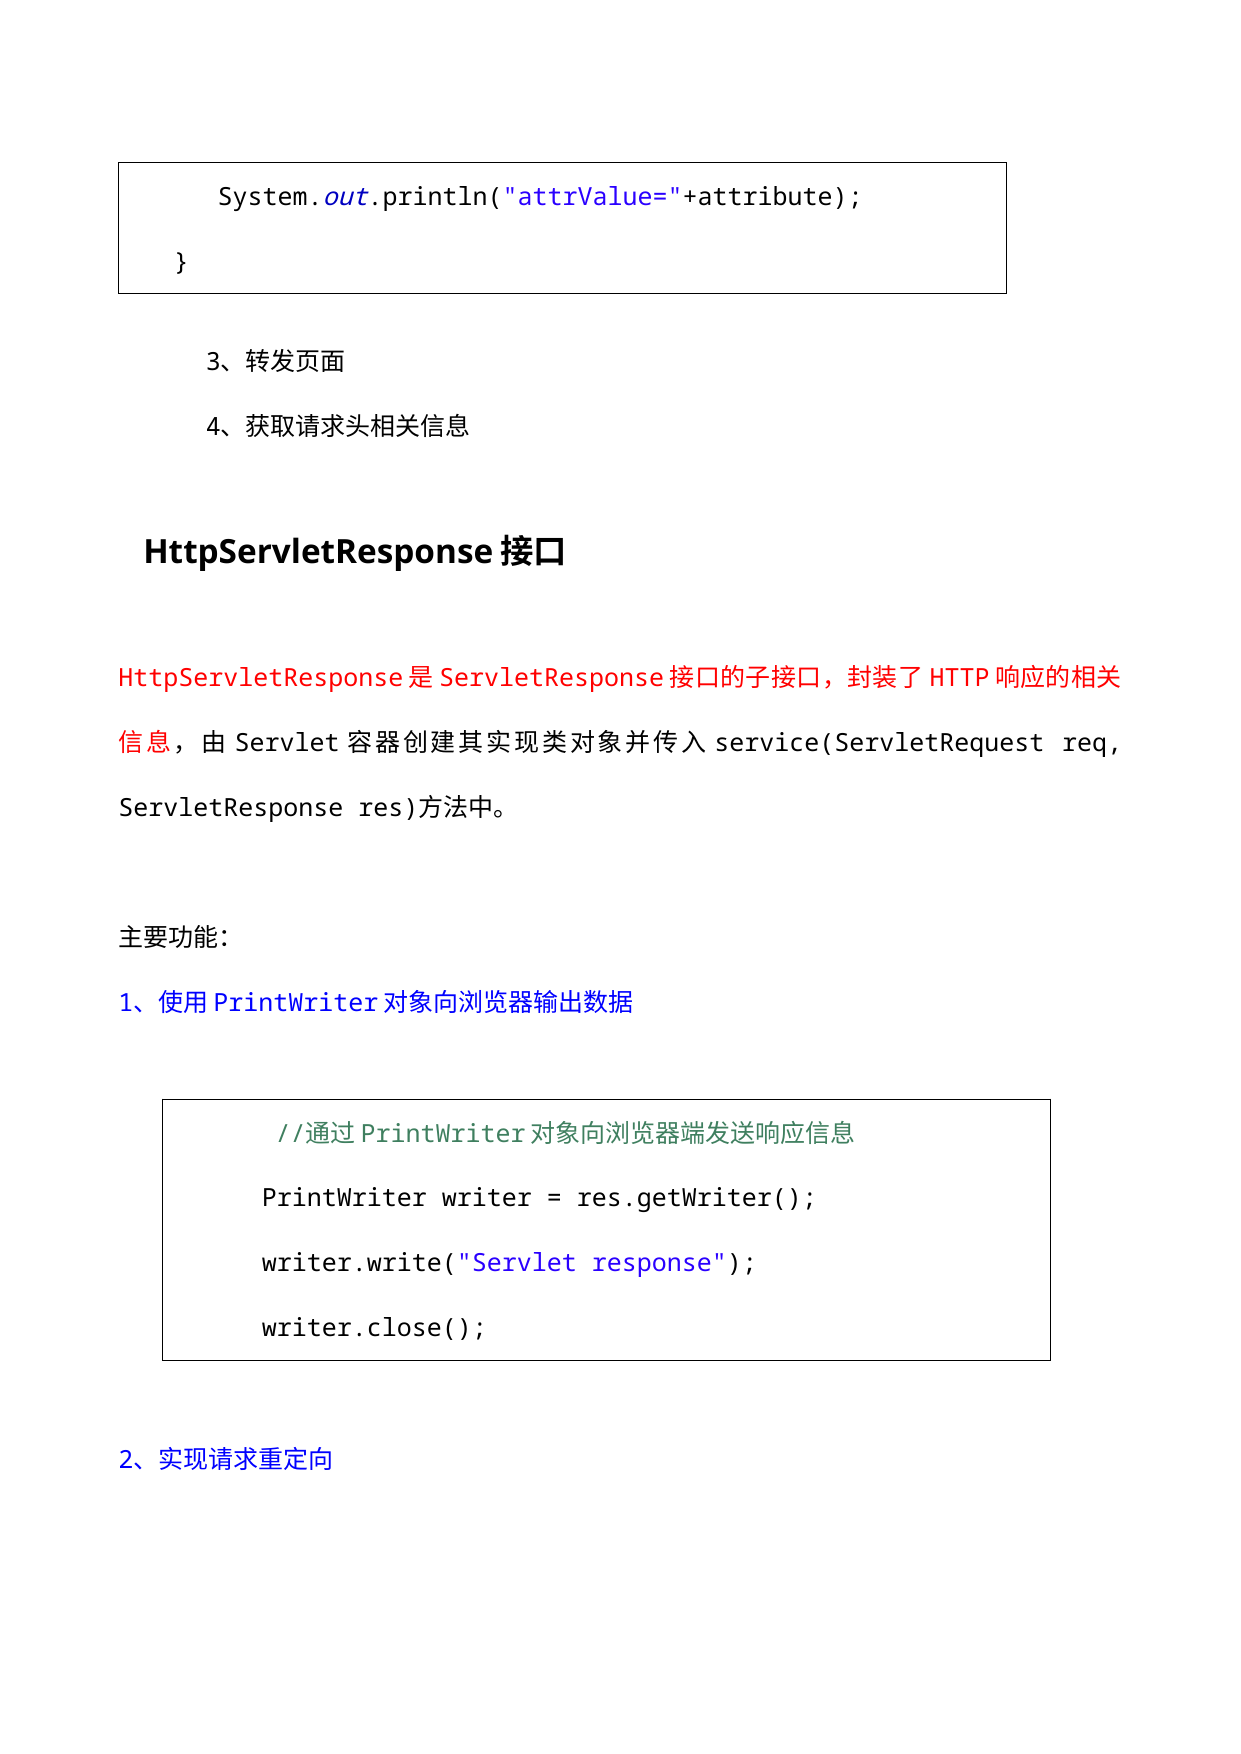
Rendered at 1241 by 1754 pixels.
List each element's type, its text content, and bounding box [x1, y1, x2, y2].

text 主要功能： [118, 903, 1122, 968]
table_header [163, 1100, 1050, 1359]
text 4、获取请求头相关信息 [206, 392, 1122, 457]
text HttpServletResponse是ServletResponse接口的子接口，封装了HTTP响应的相关信息，由Servlet容器创建其实现类对象并传入service(ServletRequest req, ServletResponse res)方法中。 [118, 643, 1122, 838]
text 1、使用PrintWriter对象向浏览器输出数据 [118, 968, 1122, 1033]
text 3、转发页面 [206, 327, 1122, 392]
text 2、实现请求重定向 [118, 1426, 1122, 1491]
subtitle HttpServletResponse接口 [143, 516, 1097, 581]
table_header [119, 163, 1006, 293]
